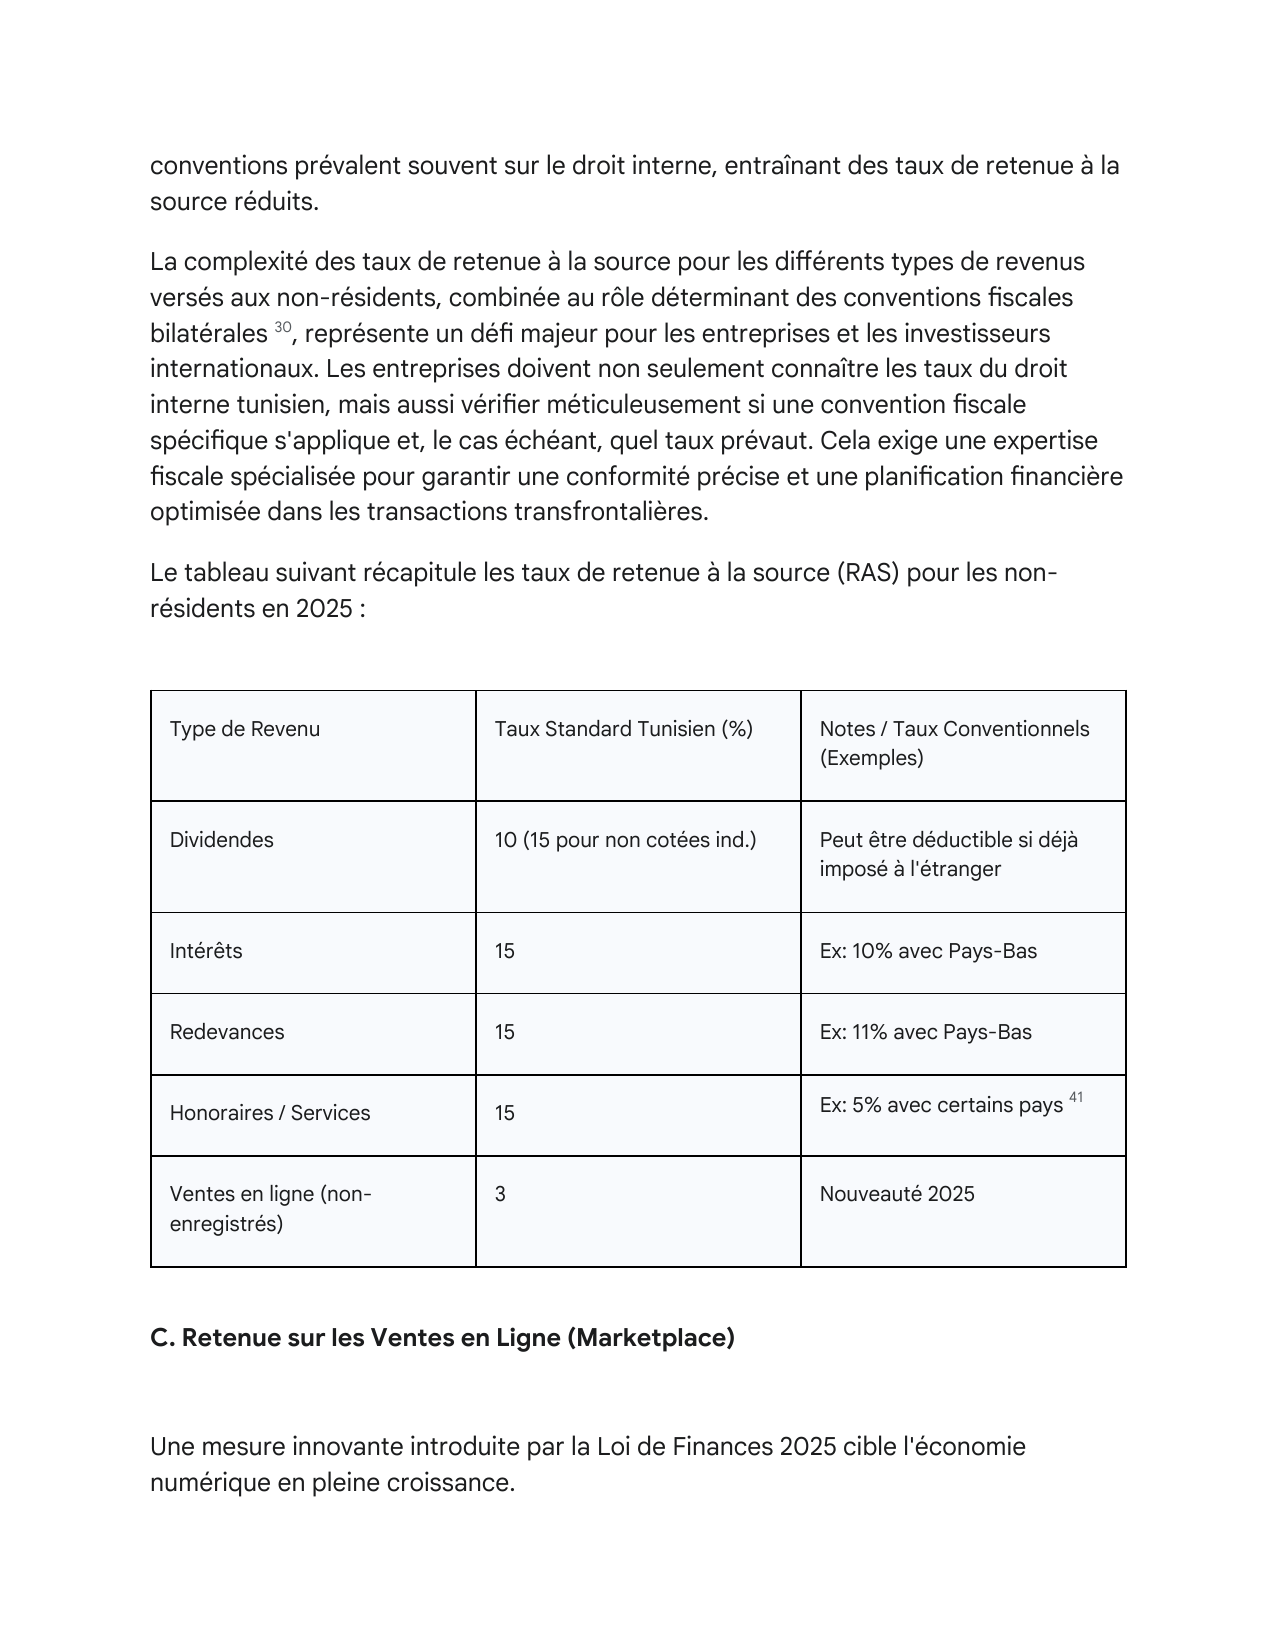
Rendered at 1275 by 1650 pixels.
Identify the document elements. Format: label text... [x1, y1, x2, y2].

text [150, 150, 1125, 217]
table_cell 3 [477, 1157, 800, 1266]
table_cell Peut être déductible si déjà imposé à l'étranger [802, 802, 1125, 911]
table_cell Ex: 5% avec certains pays 41 [802, 1076, 1125, 1155]
table_cell 15 [477, 913, 800, 993]
table_header Taux Standard Tunisien (%) [477, 691, 800, 800]
table_header Type de Revenu [152, 691, 475, 800]
text La complexité des taux de retenue à la source pour les différents types de revenus versés aux non-résidents, combinée au rôle déterminant des conventions fiscales bilatérales 30, représente un défi majeur pour les entreprises et les investisseurs internationaux. Les entreprises doivent non seulement connaître les taux du droit interne tunisien, mais aussi vérifier méticuleusement si une convention fiscale spécifique s'applique et, le cas échéant, quel taux prévaut. Cela exige une expertise fiscale spécialisée pour garantir une conformité précise et une planification financière optimisée dans les transactions transfrontalières. [150, 246, 1125, 528]
table_cell Ex: 11% avec Pays-Bas [802, 994, 1125, 1074]
table_cell Honoraires / Services [152, 1076, 475, 1155]
table_cell 10 (15 pour non cotées ind.) [477, 802, 800, 911]
table_cell Dividendes [152, 802, 475, 911]
subtitle C. Retenue sur les Ventes en Ligne (Marketplace) [150, 1322, 1125, 1354]
table_cell Redevances [152, 994, 475, 1074]
table_cell Ventes en ligne (non-enregistrés) [152, 1157, 475, 1266]
table_cell Ex: 10% avec Pays-Bas [802, 913, 1125, 993]
table_cell Intérêts [152, 913, 475, 993]
table_header Notes / Taux Conventionnels (Exemples) [802, 691, 1125, 800]
text Une mesure innovante introduite par la Loi de Finances 2025 cible l'économie numérique en pleine croissance. [150, 1431, 1125, 1498]
text Le tableau suivant récapitule les taux de retenue à la source (RAS) pour les non-résidents en 2025 : [150, 557, 1125, 624]
table_cell 15 [477, 994, 800, 1074]
table_cell Nouveauté 2025 [802, 1157, 1125, 1266]
table_cell 15 [477, 1076, 800, 1155]
